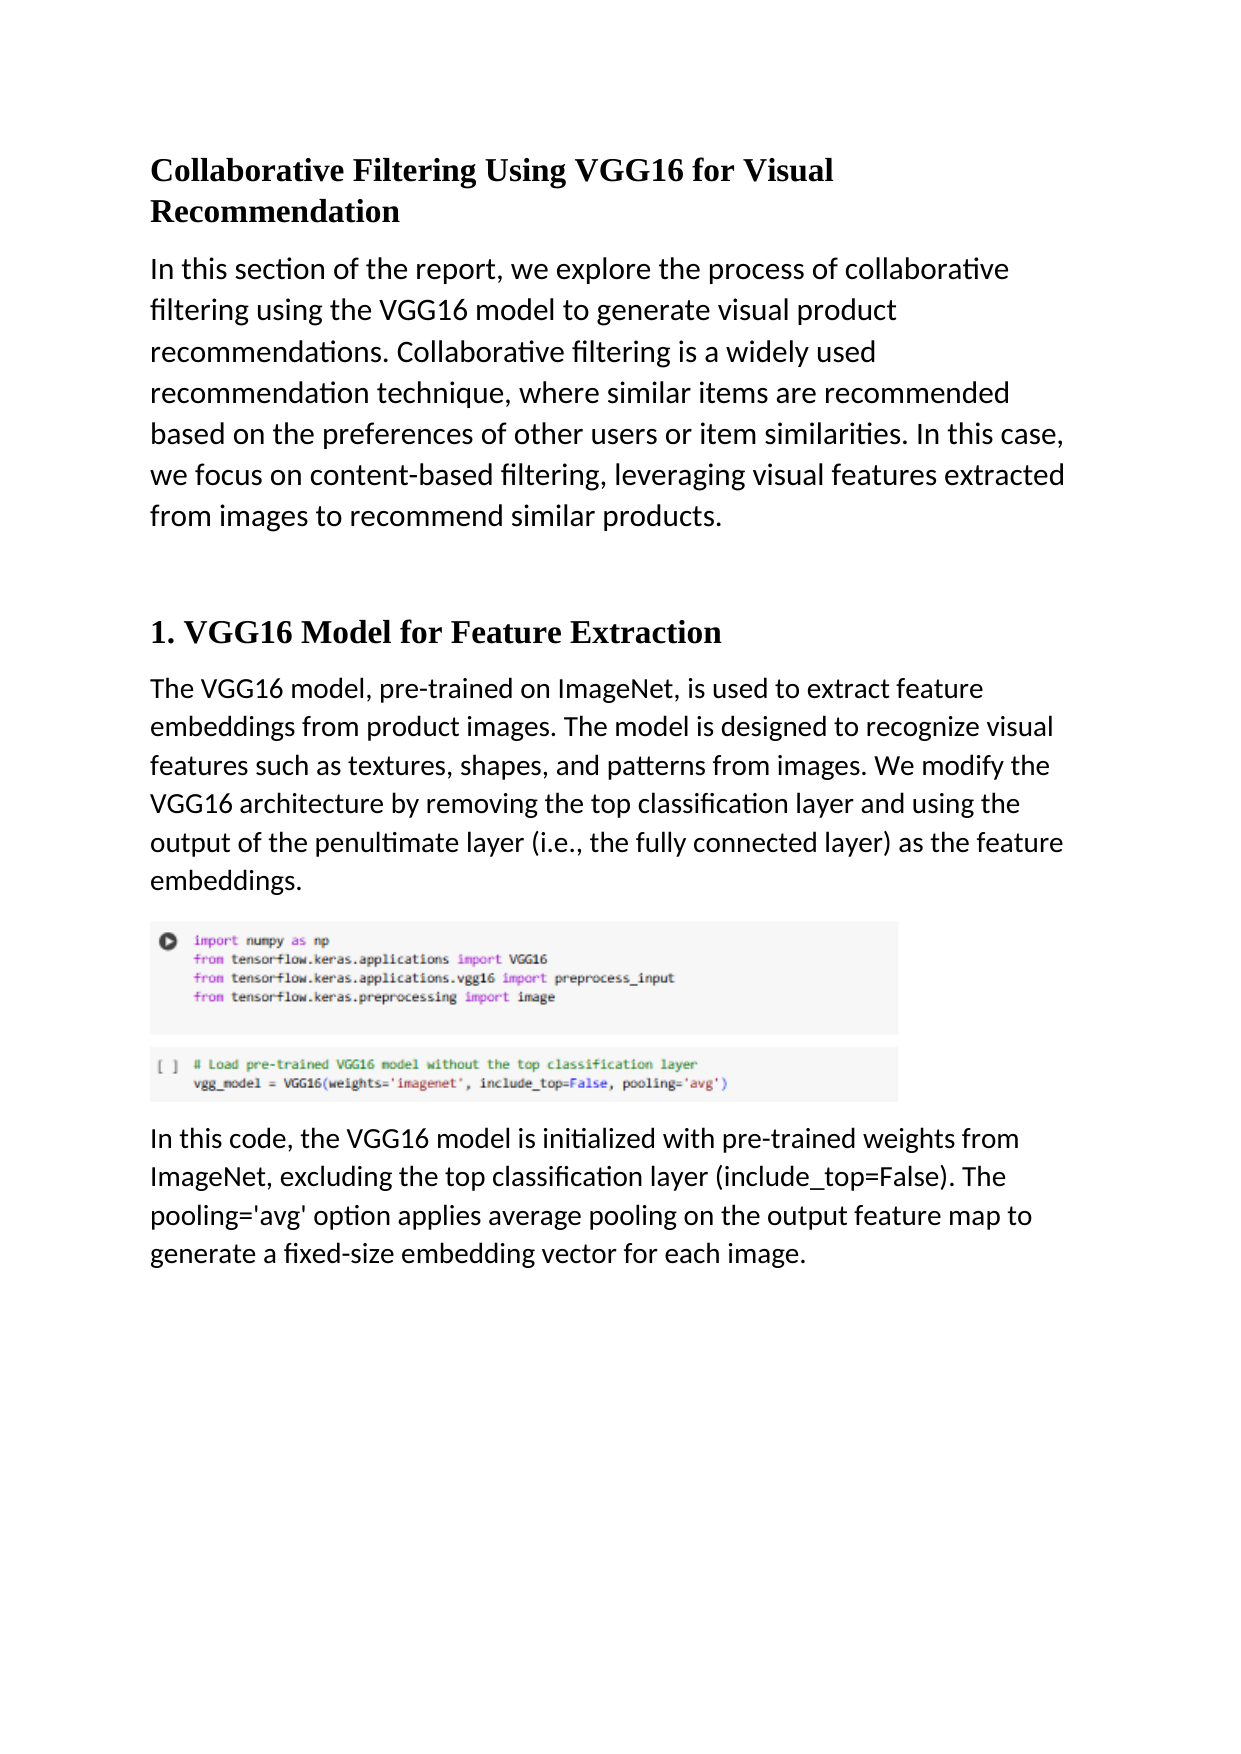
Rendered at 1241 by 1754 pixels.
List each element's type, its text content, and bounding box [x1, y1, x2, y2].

text In this section of the report, we explore the process of collaborative filtering using the VGG16 model to generate visual product recommendations. Collaborative filtering is a widely used recommendation technique, where similar items are recommended based on the preferences of other users or item similarities. In this case, we focus on content-based filtering, leveraging visual features extracted from images to recommend similar products. [150, 249, 1090, 534]
text Collaborative Filtering Using VGG16 for Visual Recommendation [150, 150, 1090, 230]
text In this code, the VGG16 model is initialized with pre-trained weights from ImageNet, excluding the top classification layer (include_top=False). The pooling='avg' option applies average pooling on the output feature map to generate a fixed-size embedding vector for each image. [150, 1120, 1090, 1271]
text The VGG16 model, pre-trained on ImageNet, is used to extract feature embeddings from product images. The model is designed to recognize visual features such as textures, shapes, and patterns from images. We modify the VGG16 architecture by removing the top classification layer and using the output of the penultimate layer (i.e., the fully connected layer) as the feature embeddings. [150, 670, 1090, 898]
text 1. VGG16 Model for Feature Extraction [150, 612, 1090, 650]
picture [150, 917, 899, 1102]
